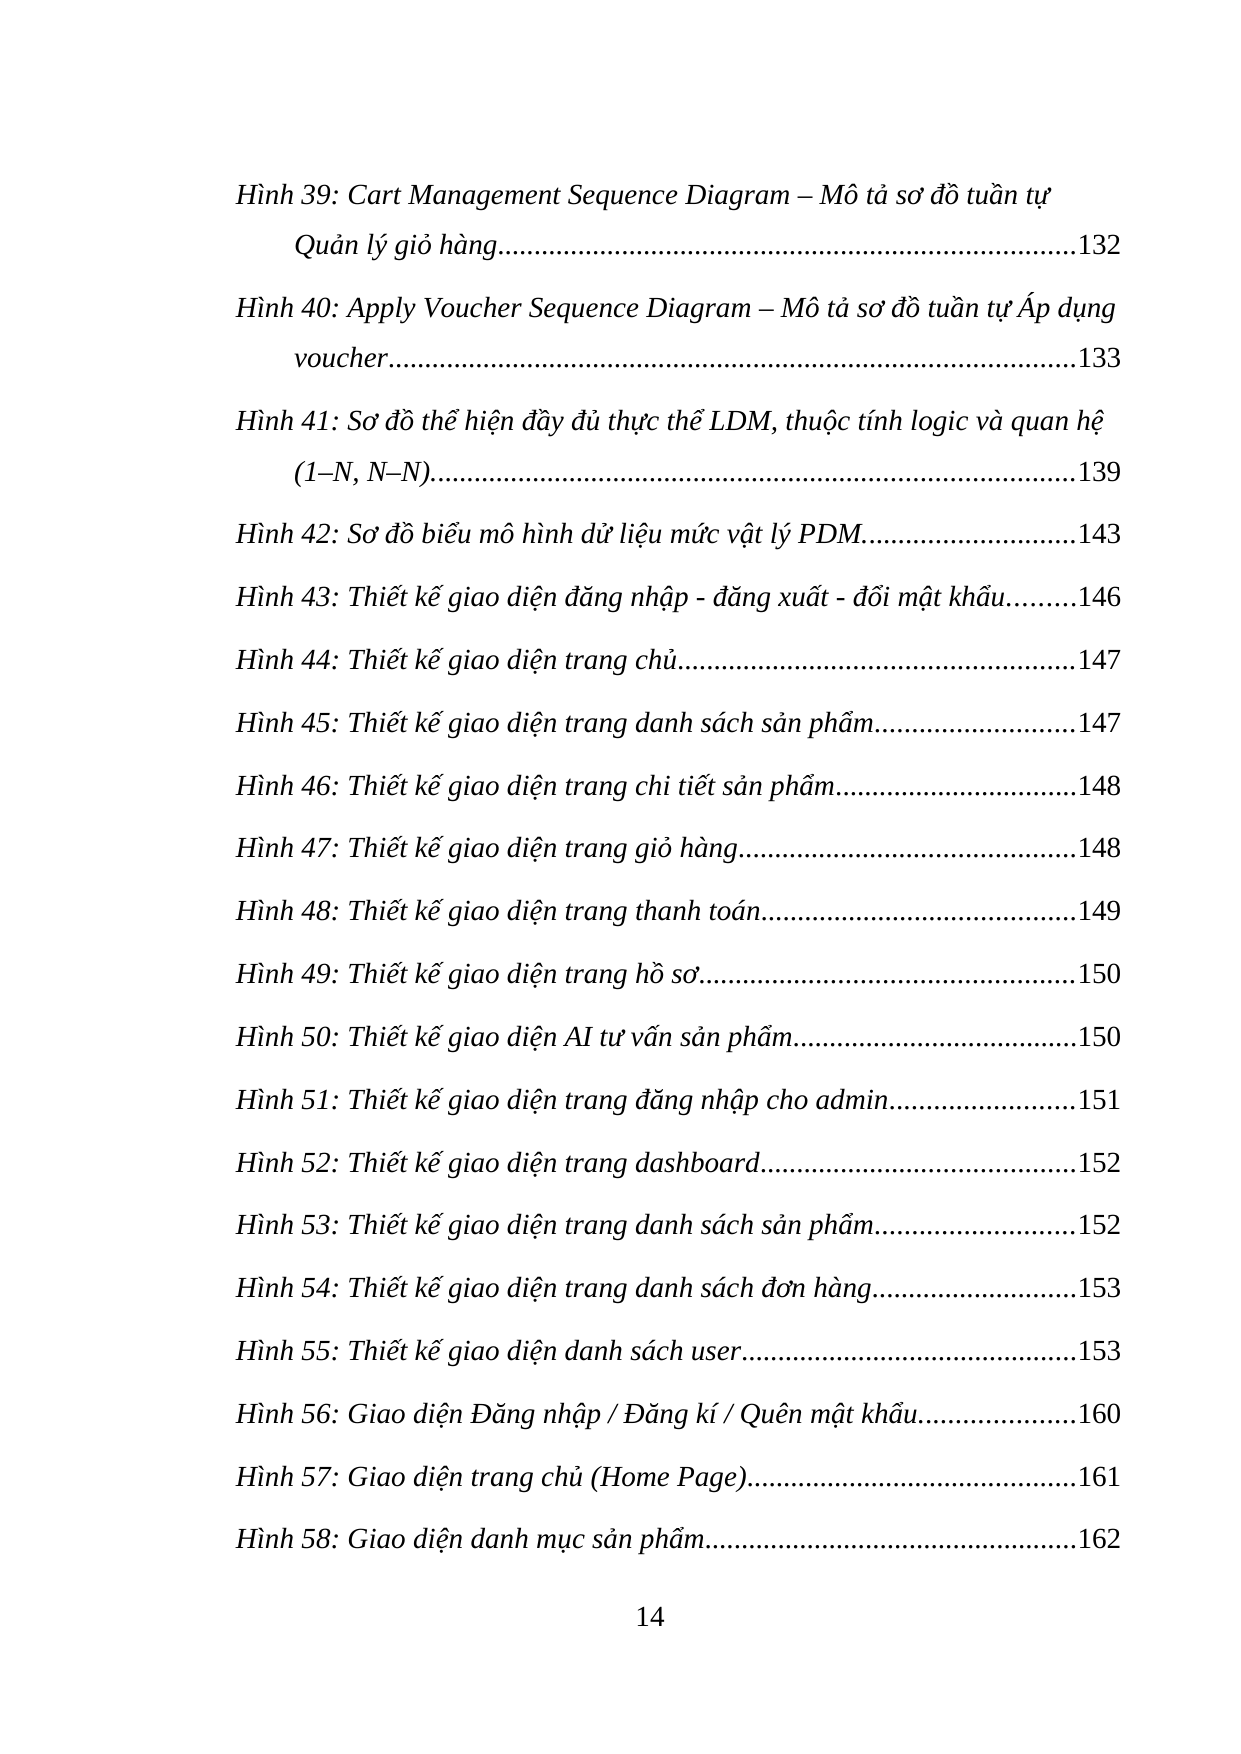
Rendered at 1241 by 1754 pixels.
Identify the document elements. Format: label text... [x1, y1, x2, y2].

text Hình 45: Thiết kế giao diện trang danh sách sản phẩm 147 [236, 705, 1122, 738]
text Hình 47: Thiết kế giao diện trang giỏ hàng 148 [236, 831, 1122, 864]
text Hình 54: Thiết kế giao diện trang danh sách đơn hàng 153 [236, 1270, 1122, 1304]
text Hình 39: Cart Management Sequence Diagram – Mô tả sơ đồ tuần tự Quản lý giỏ hàng 132 [236, 177, 1122, 261]
text Hình 56: Giao diện Đăng nhập / Đăng kí / Quên mật khẩu. 160 [236, 1396, 1122, 1429]
text Hình 50: Thiết kế giao diện AI tư vấn sản phẩm 150 [236, 1019, 1122, 1053]
text Hình 42: Sơ đồ biểu mô hình dử liệu mức vật lý PDM. 143 [236, 517, 1122, 550]
text Hình 58: Giao diện danh mục sản phẩm 162 [236, 1522, 1122, 1555]
text Hình 55: Thiết kế giao diện danh sách user 153 [236, 1333, 1122, 1367]
text Hình 51: Thiết kế giao diện trang đăng nhập cho admin 151 [236, 1082, 1122, 1115]
text Hình 44: Thiết kế giao diện trang chủ 147 [236, 642, 1122, 676]
text Hình 57: Giao diện trang chủ (Home Page) 161 [236, 1459, 1122, 1492]
text Hình 41: Sơ đồ thể hiện đầy đủ thực thể LDM, thuộc tính logic và quan hệ (1–N, N–N). 139 [236, 403, 1122, 487]
text Hình 48: Thiết kế giao diện trang thanh toán 149 [236, 893, 1122, 927]
text Hình 49: Thiết kế giao diện trang hồ sơ 150 [236, 956, 1122, 990]
text Hình 40: Apply Voucher Sequence Diagram – Mô tả sơ đồ tuần tự Áp dụng voucher 133 [236, 290, 1122, 374]
text Hình 46: Thiết kế giao diện trang chi tiết sản phẩm 148 [236, 768, 1122, 801]
text Hình 53: Thiết kế giao diện trang danh sách sản phẩm 152 [236, 1207, 1122, 1241]
text Hình 43: Thiết kế giao diện đăng nhập - đăng xuất - đổi mật khẩu 146 [236, 579, 1122, 613]
text Hình 52: Thiết kế giao diện trang dashboard 152 [236, 1145, 1122, 1178]
